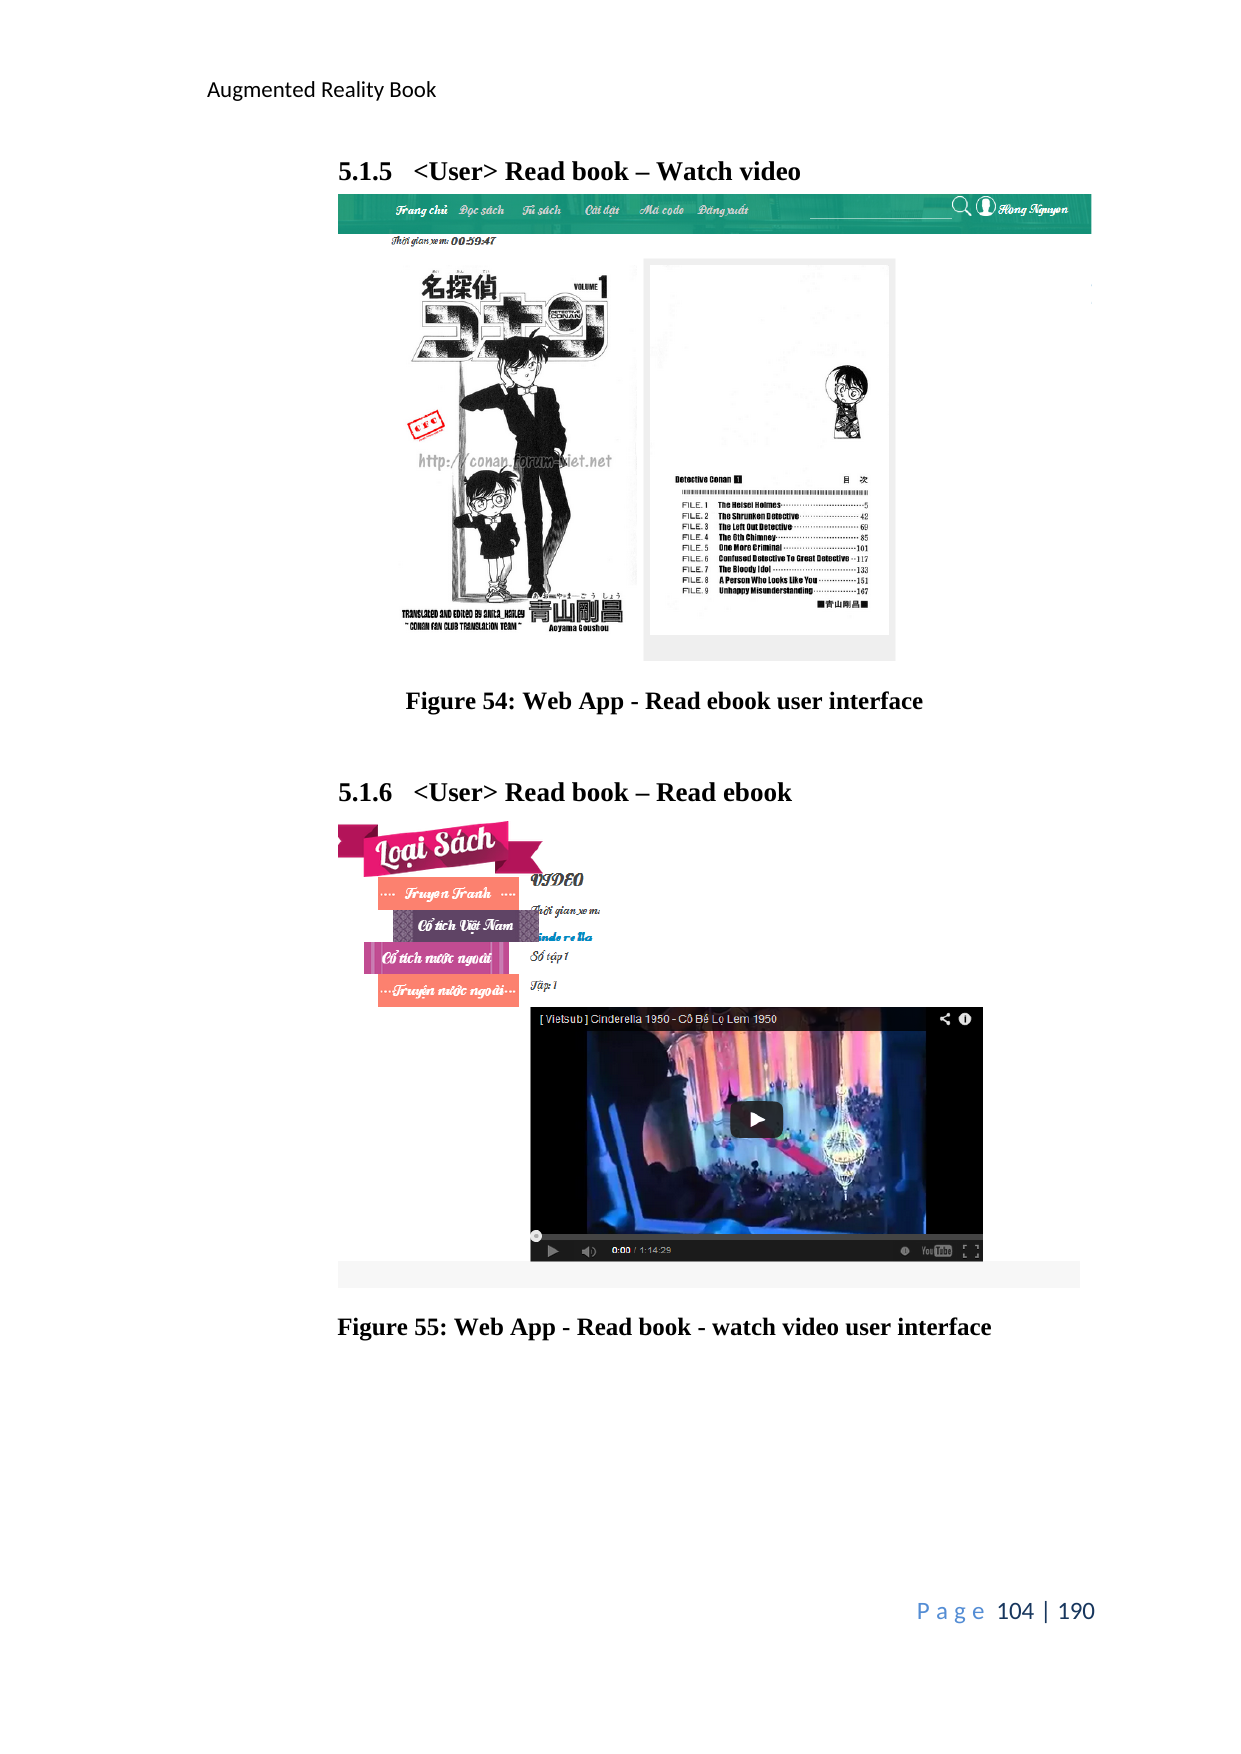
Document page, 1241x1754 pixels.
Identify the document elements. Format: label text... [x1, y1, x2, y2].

picture [338, 194, 1092, 661]
subtitle <User> Read book – Watch video [338, 154, 1122, 186]
text Figure 54: Web App - Read ebook user interface [207, 686, 1122, 715]
text Figure 55: Web App - Read book - watch video user interface [207, 1312, 1122, 1341]
picture [338, 815, 1080, 1288]
subtitle <User> Read book – Read ebook [338, 776, 1122, 807]
